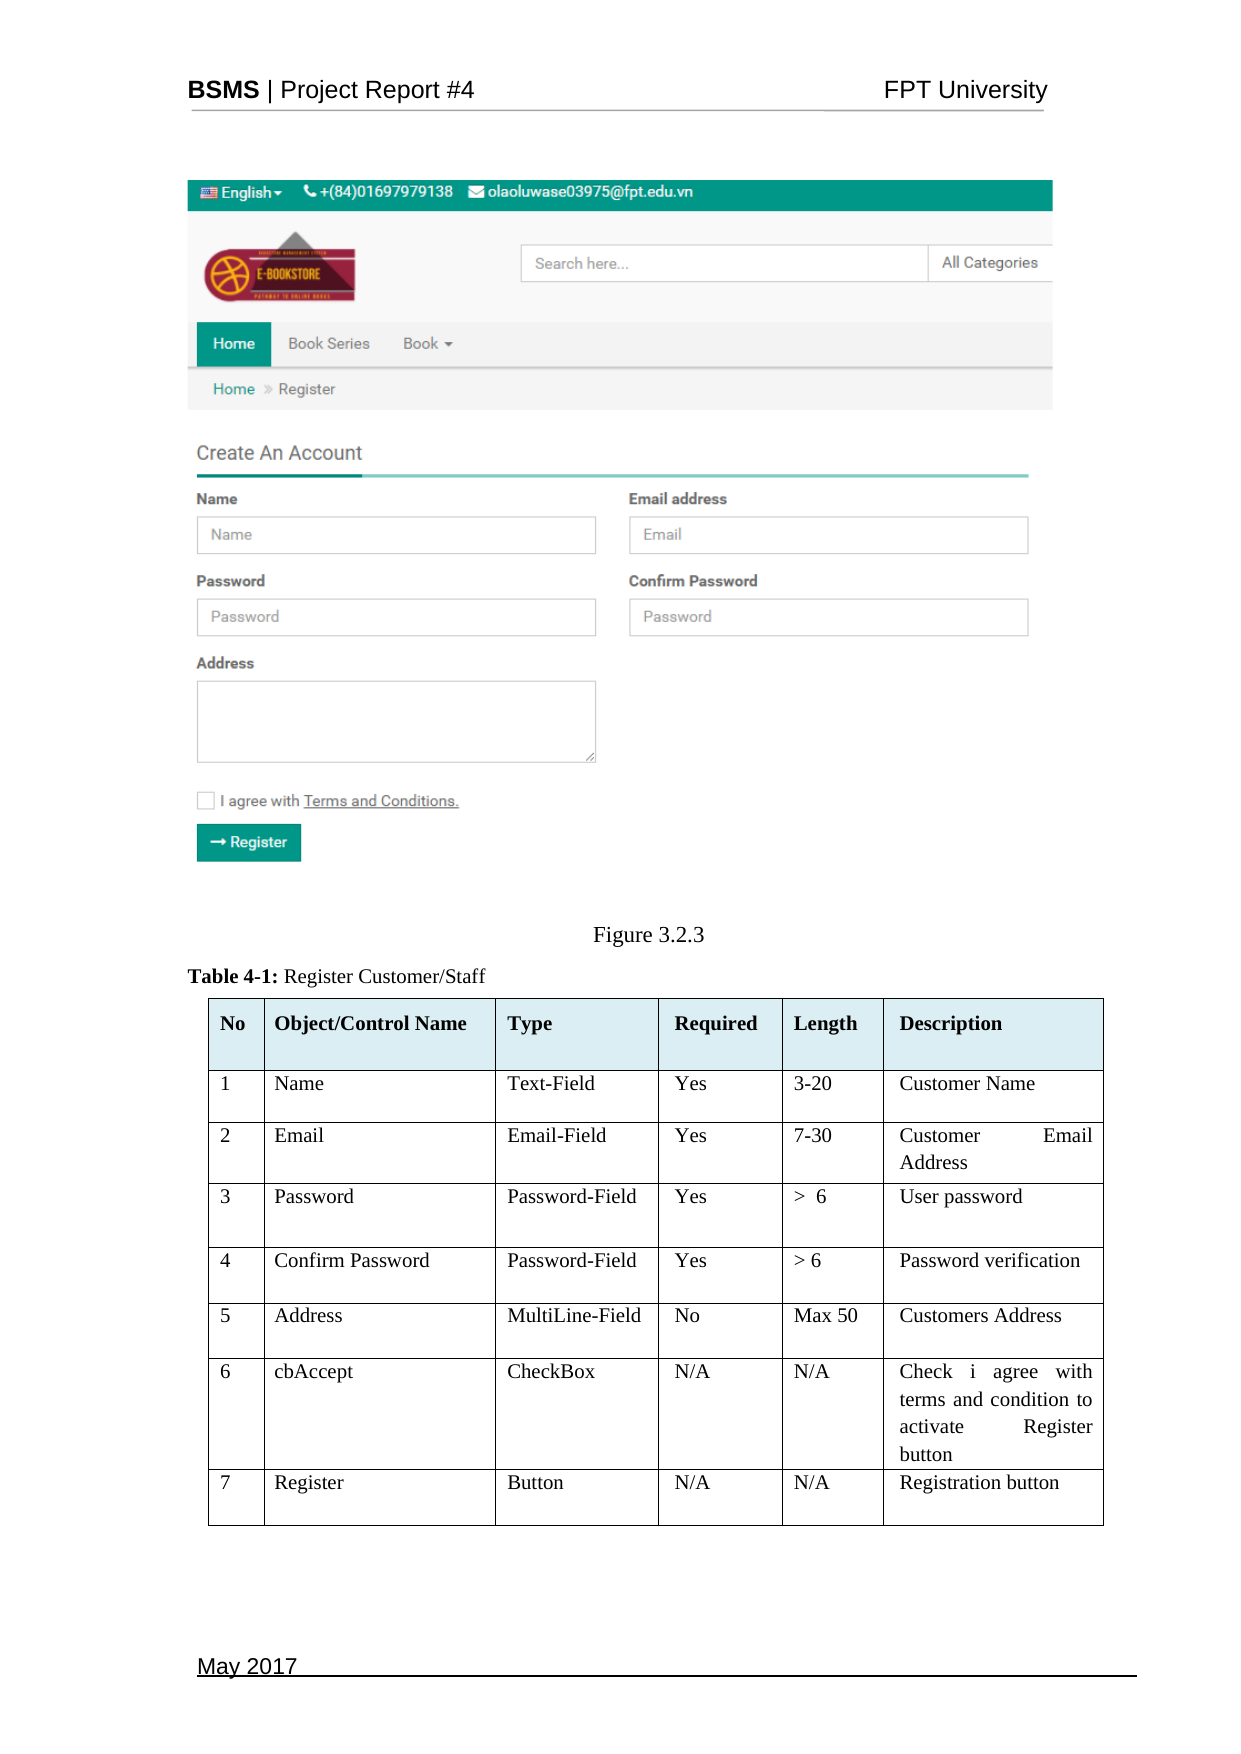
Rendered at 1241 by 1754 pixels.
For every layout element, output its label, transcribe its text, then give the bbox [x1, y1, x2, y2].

table_cell Customers Address [884, 1304, 1103, 1358]
table_cell 6 [209, 1359, 264, 1469]
table_cell User password [884, 1184, 1103, 1247]
table_cell > 6 [783, 1184, 883, 1247]
table_cell > 6 [783, 1248, 883, 1302]
table_cell Yes [659, 1184, 782, 1247]
picture [187, 180, 1053, 905]
table_cell Password [265, 1184, 495, 1247]
table_cell 4 [209, 1248, 264, 1302]
table_cell N/A [783, 1470, 883, 1525]
table_cell Password verification [884, 1248, 1103, 1302]
table_cell Password-Field [496, 1184, 658, 1247]
table_cell N/A [783, 1359, 883, 1469]
table_cell 3-20 [783, 1071, 883, 1122]
table_cell Registration button [884, 1470, 1103, 1525]
table_cell Register [265, 1470, 495, 1525]
text Table 4-1: Register Customer/Staff [187, 964, 1053, 988]
table_cell N/A [659, 1359, 782, 1469]
table_cell Name [265, 1071, 495, 1122]
table_cell 1 [209, 1071, 264, 1122]
table_header No [209, 999, 264, 1070]
table_cell Password-Field [496, 1248, 658, 1302]
table_cell MultiLine-Field [496, 1304, 658, 1358]
table_cell Customer Name [884, 1071, 1103, 1122]
table_cell Text-Field [496, 1071, 658, 1122]
table_cell Yes [659, 1123, 782, 1183]
table_cell Max 50 [783, 1304, 883, 1358]
table_cell cbAccept [265, 1359, 495, 1469]
table_header Object/Control Name [265, 999, 495, 1070]
table_cell N/A [659, 1470, 782, 1525]
table_header Required [659, 999, 782, 1070]
table_cell Confirm Password [265, 1248, 495, 1302]
table_cell 7 [209, 1470, 264, 1525]
table_cell Check i agree with terms and condition to activate Register button [884, 1359, 1103, 1469]
table_cell 7-30 [783, 1123, 883, 1183]
table_header Length [783, 999, 883, 1070]
table_cell Customer Email Address [884, 1123, 1103, 1183]
table_cell Email [265, 1123, 495, 1183]
table_header Type [496, 999, 658, 1070]
table_cell Button [496, 1470, 658, 1525]
table_cell 3 [209, 1184, 264, 1247]
table_header Description [884, 999, 1103, 1070]
table_cell 2 [209, 1123, 264, 1183]
table_cell Yes [659, 1248, 782, 1302]
table_cell 5 [209, 1304, 264, 1358]
table_cell Yes [659, 1071, 782, 1122]
table_cell Address [265, 1304, 495, 1358]
text Figure 3.2.3 [244, 921, 1053, 947]
table_cell CheckBox [496, 1359, 658, 1469]
table_cell No [659, 1304, 782, 1358]
table_cell Email-Field [496, 1123, 658, 1183]
